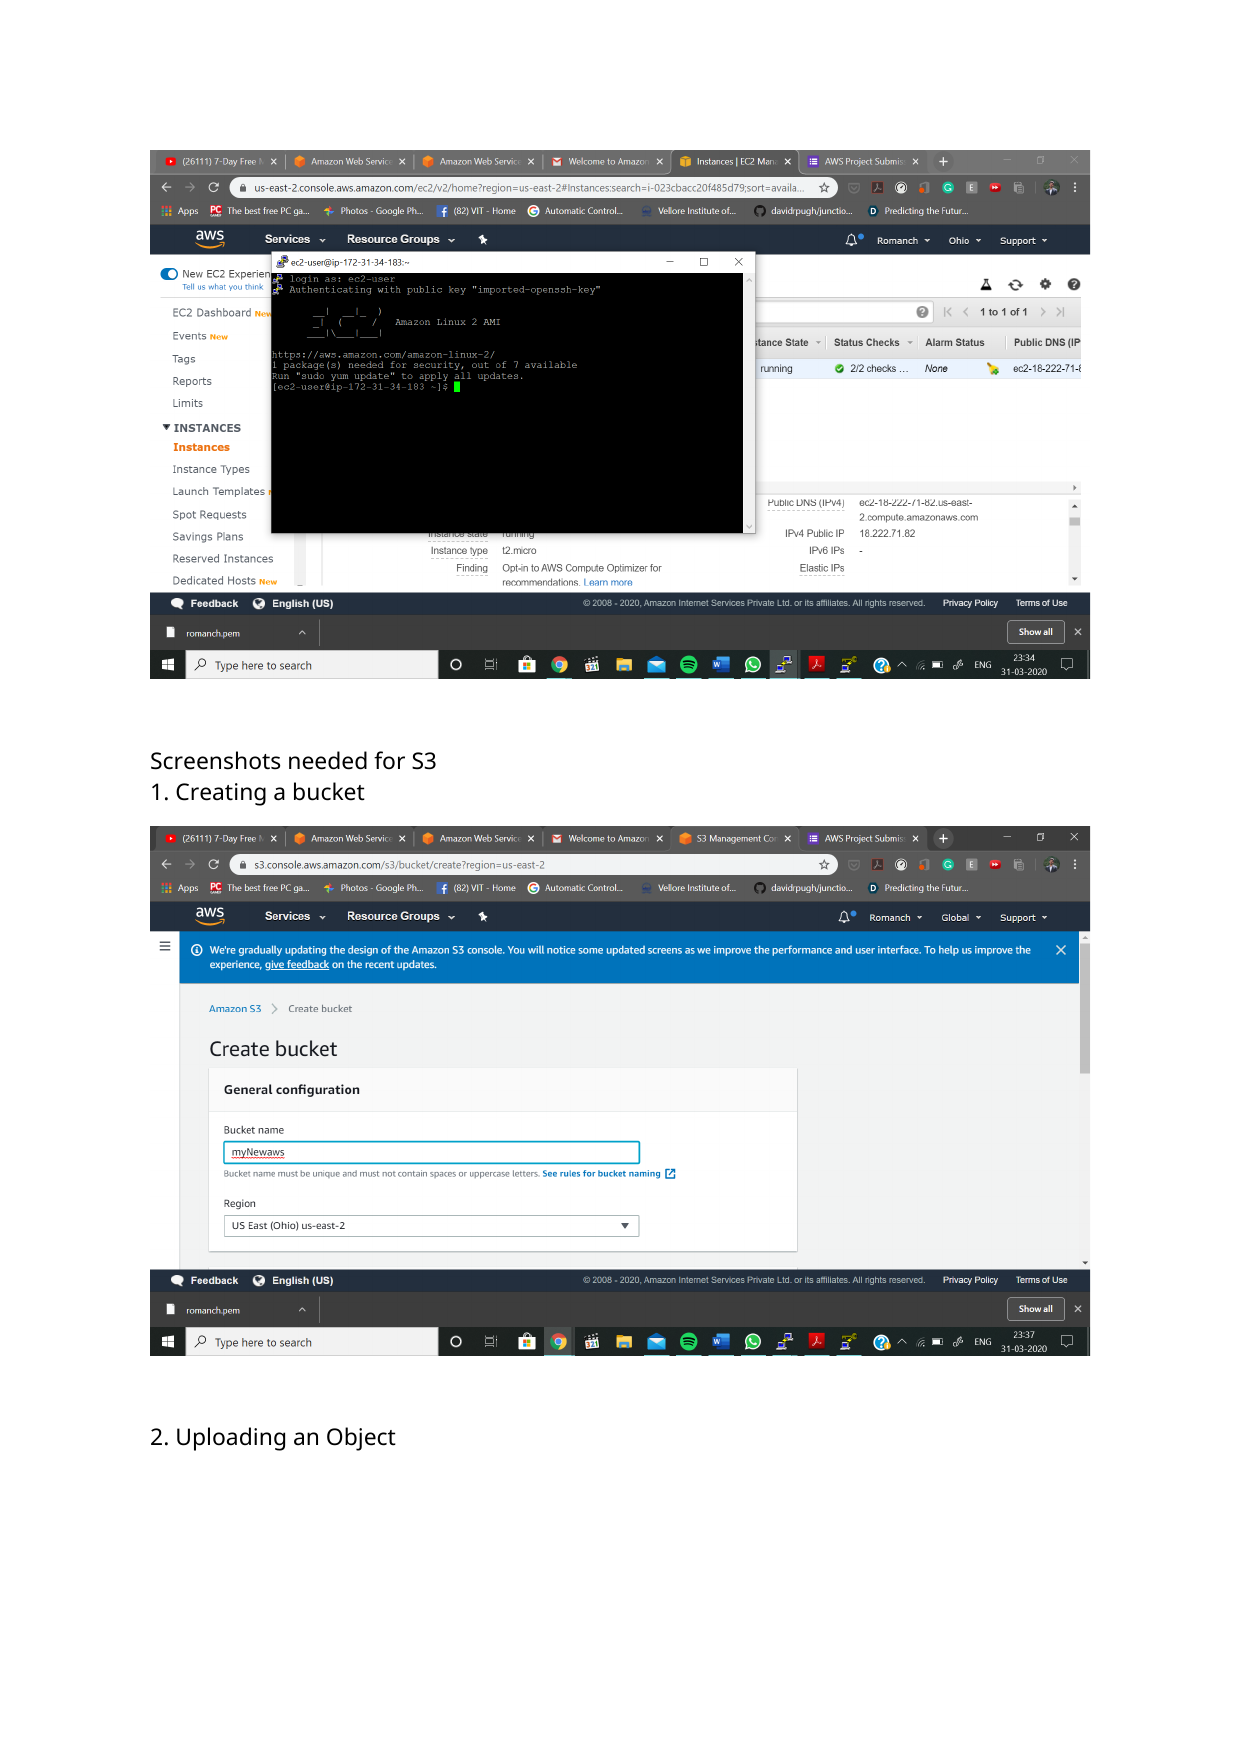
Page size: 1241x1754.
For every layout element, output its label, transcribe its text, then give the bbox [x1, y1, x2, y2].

picture [150, 826, 1091, 1356]
picture [150, 150, 1091, 679]
text 2. Uploading an Object [150, 1421, 1090, 1452]
text Screenshots needed for S3 [150, 744, 1090, 776]
text 1. Creating a bucket [150, 776, 1090, 807]
